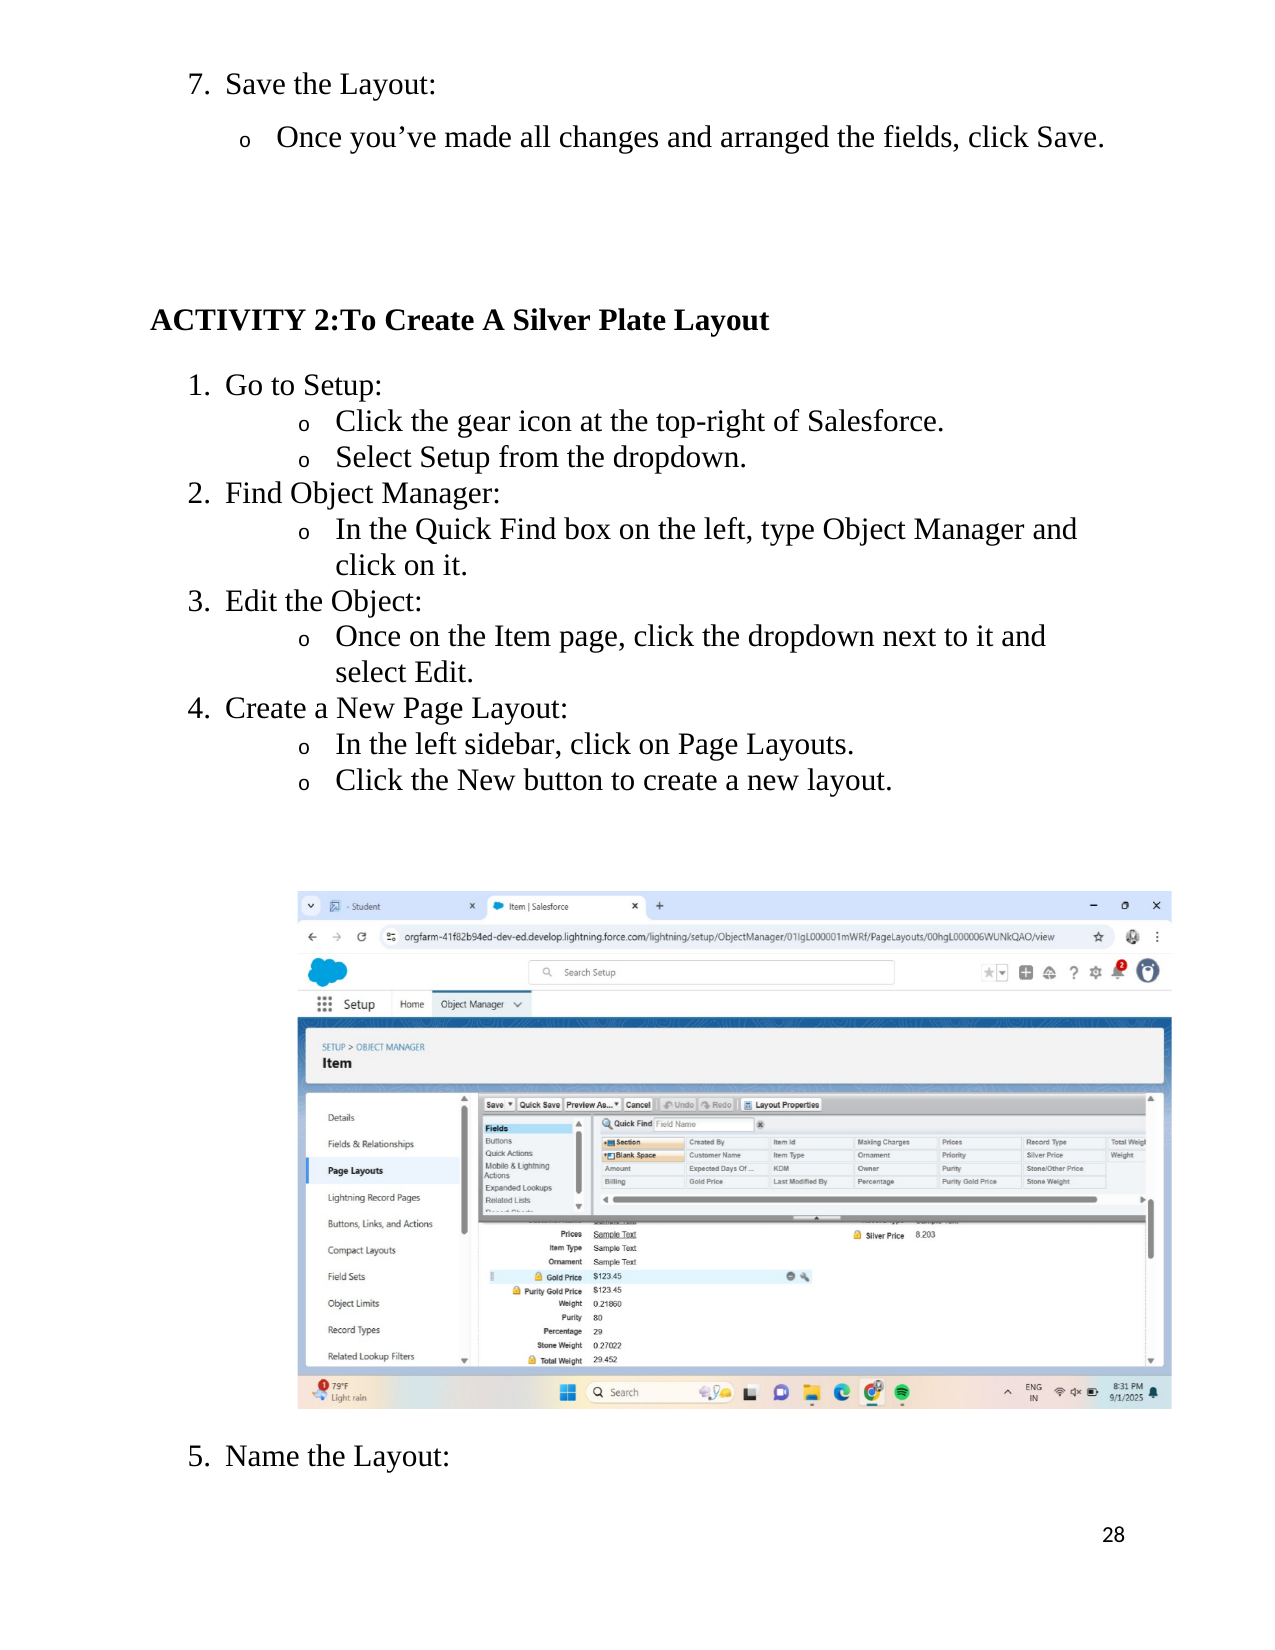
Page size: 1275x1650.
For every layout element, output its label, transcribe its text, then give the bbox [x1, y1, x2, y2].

list Once you’ve made all changes and arranged the fields, click Save. [238, 118, 1125, 154]
list In the Quick Find box on the left, type Object Manager and click on it. [298, 510, 1125, 582]
list In the left sidebar, click on Page Layouts. [298, 726, 1125, 761]
list Click the New button to create a new layout. [298, 761, 1125, 797]
list Name the Layout: [187, 1437, 1125, 1473]
list Create a New Page Layout: [187, 689, 1125, 726]
list Edit the Object: [187, 582, 1125, 618]
list Once on the Item page, click the dropdown next to it and select Edit. [298, 618, 1125, 689]
text ACTIVITY 2:To Create A Silver Plate Layout [150, 301, 1125, 337]
list Find Object Manager: [187, 474, 1125, 510]
list Go to Setup: [187, 366, 1125, 402]
list Save the Layout: [187, 66, 1125, 102]
list Click the gear icon at the top-right of Salesforce. [298, 402, 1125, 438]
picture [297, 891, 1172, 1409]
list Select Setup from the dropdown. [298, 438, 1125, 474]
